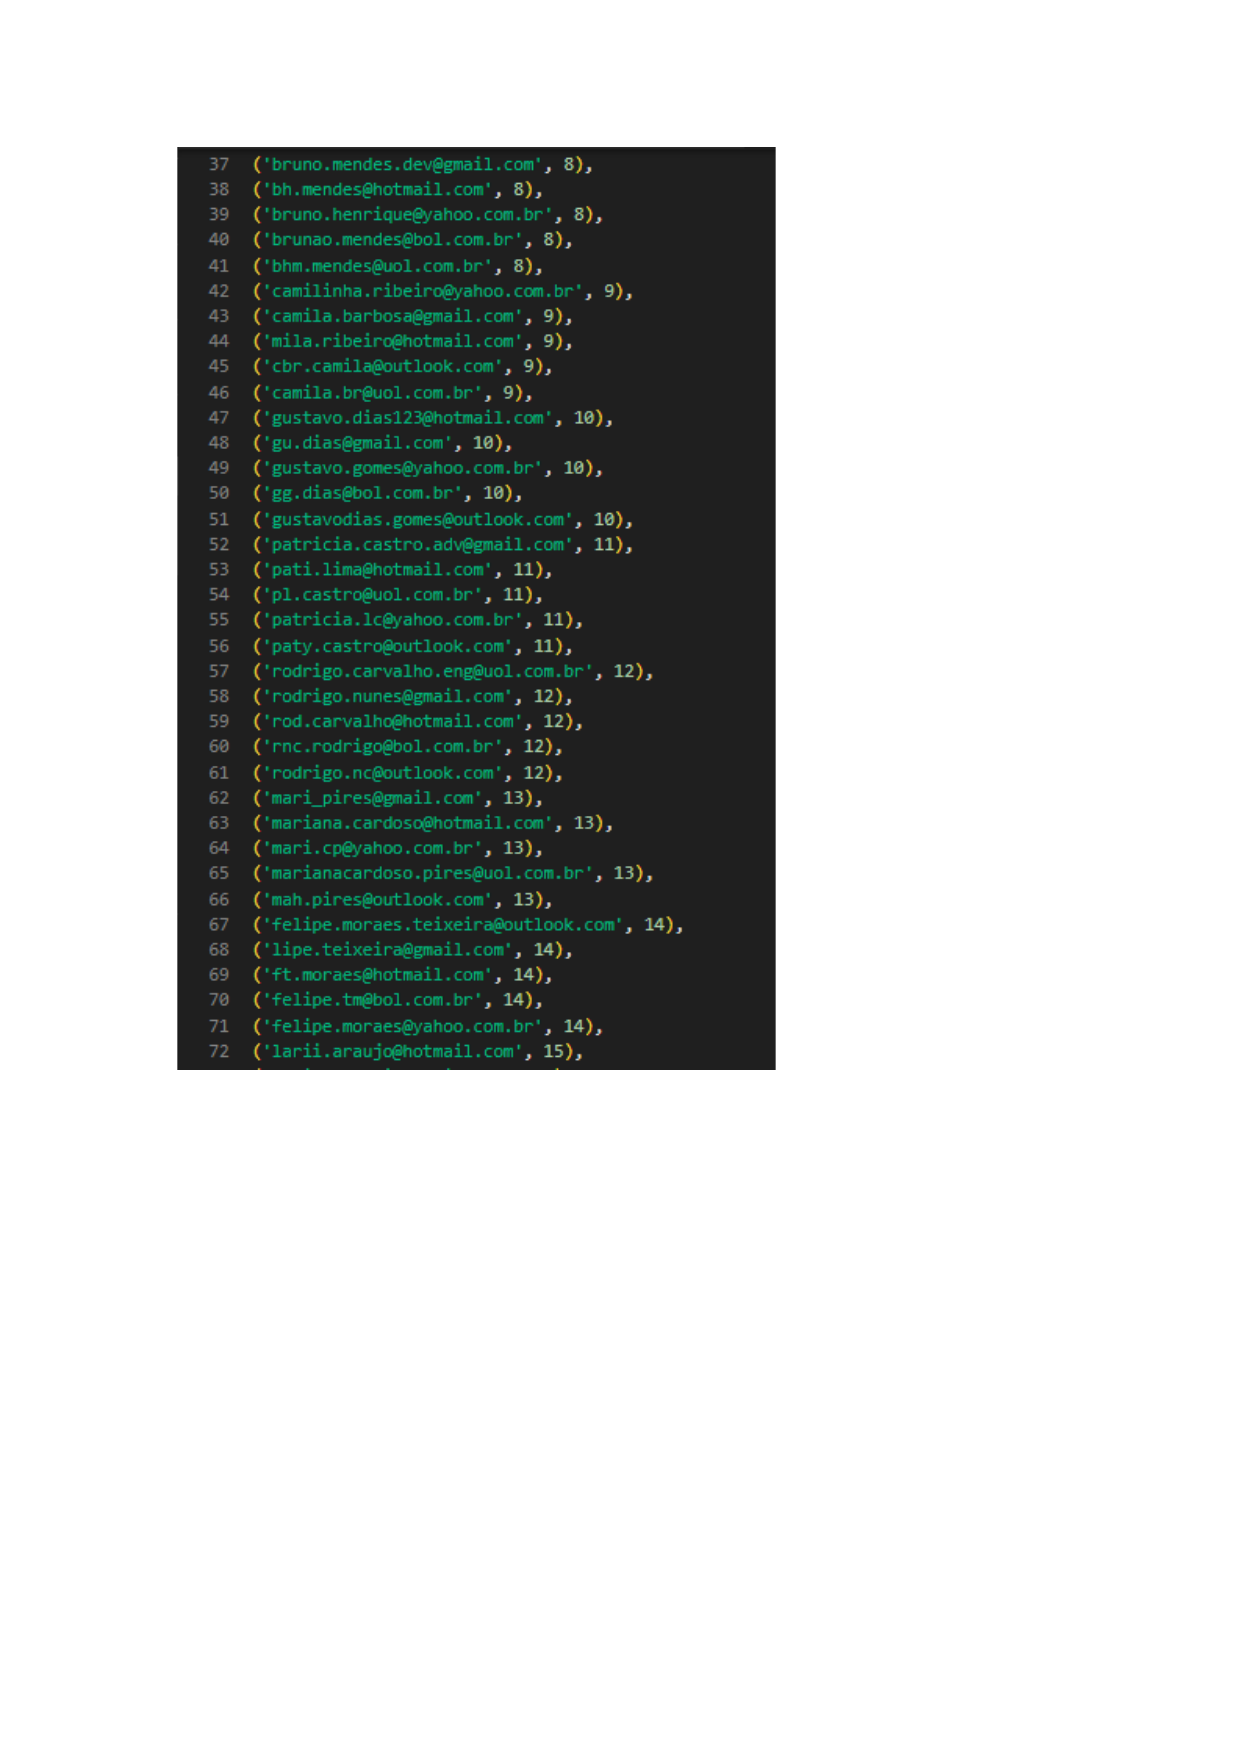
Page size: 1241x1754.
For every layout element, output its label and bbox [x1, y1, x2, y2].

picture [177, 147, 776, 1070]
